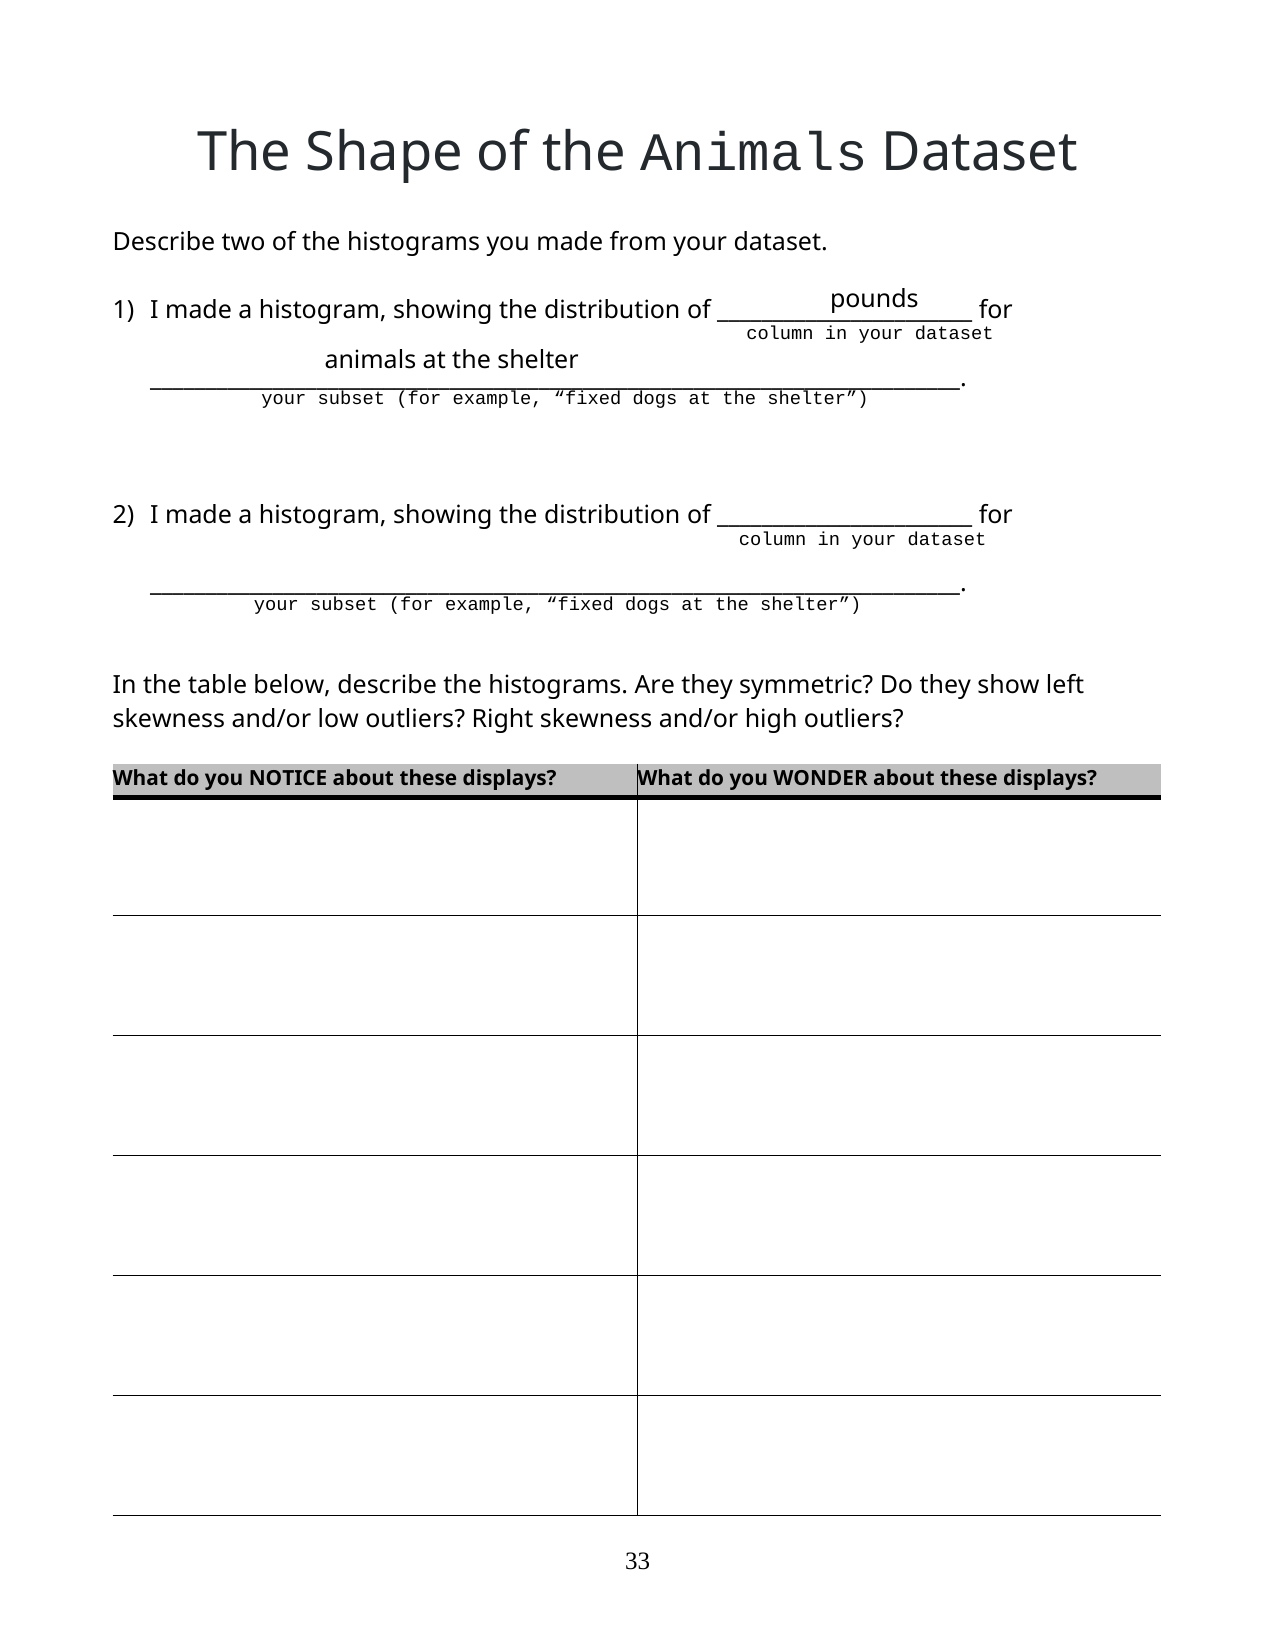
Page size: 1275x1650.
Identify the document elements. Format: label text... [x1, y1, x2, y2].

list I made a histogram, showing the distribution of _______________________ for _________________________________________________________________________. [112, 496, 1162, 598]
table_cell [638, 1156, 1161, 1275]
table_cell [113, 800, 637, 915]
table_cell [113, 1036, 637, 1155]
table_cell [113, 1276, 637, 1395]
subtitle The Shape of the Animals Dataset [112, 112, 1162, 187]
text Describe two of the histograms you made from your dataset. [112, 224, 1162, 258]
list I made a histogram, showing the distribution of _______________________ for _________________________________________________________________________. [112, 292, 1162, 394]
table_cell [638, 1276, 1161, 1395]
table_cell [638, 1396, 1161, 1515]
table_header What do you WONDER about these displays? [638, 764, 1161, 795]
table_cell [638, 916, 1161, 1035]
table_cell [113, 1156, 637, 1275]
table_cell [113, 1396, 637, 1515]
text In the table below, describe the histograms. Are they symmetric? Do they show left skewness and/or low outliers? Right skewness and/or high outliers? [112, 667, 1162, 735]
table_cell [638, 1036, 1161, 1155]
table_cell [113, 916, 637, 1035]
table_cell [638, 800, 1161, 915]
table_header What do you NOTICE about these displays? [113, 764, 637, 795]
